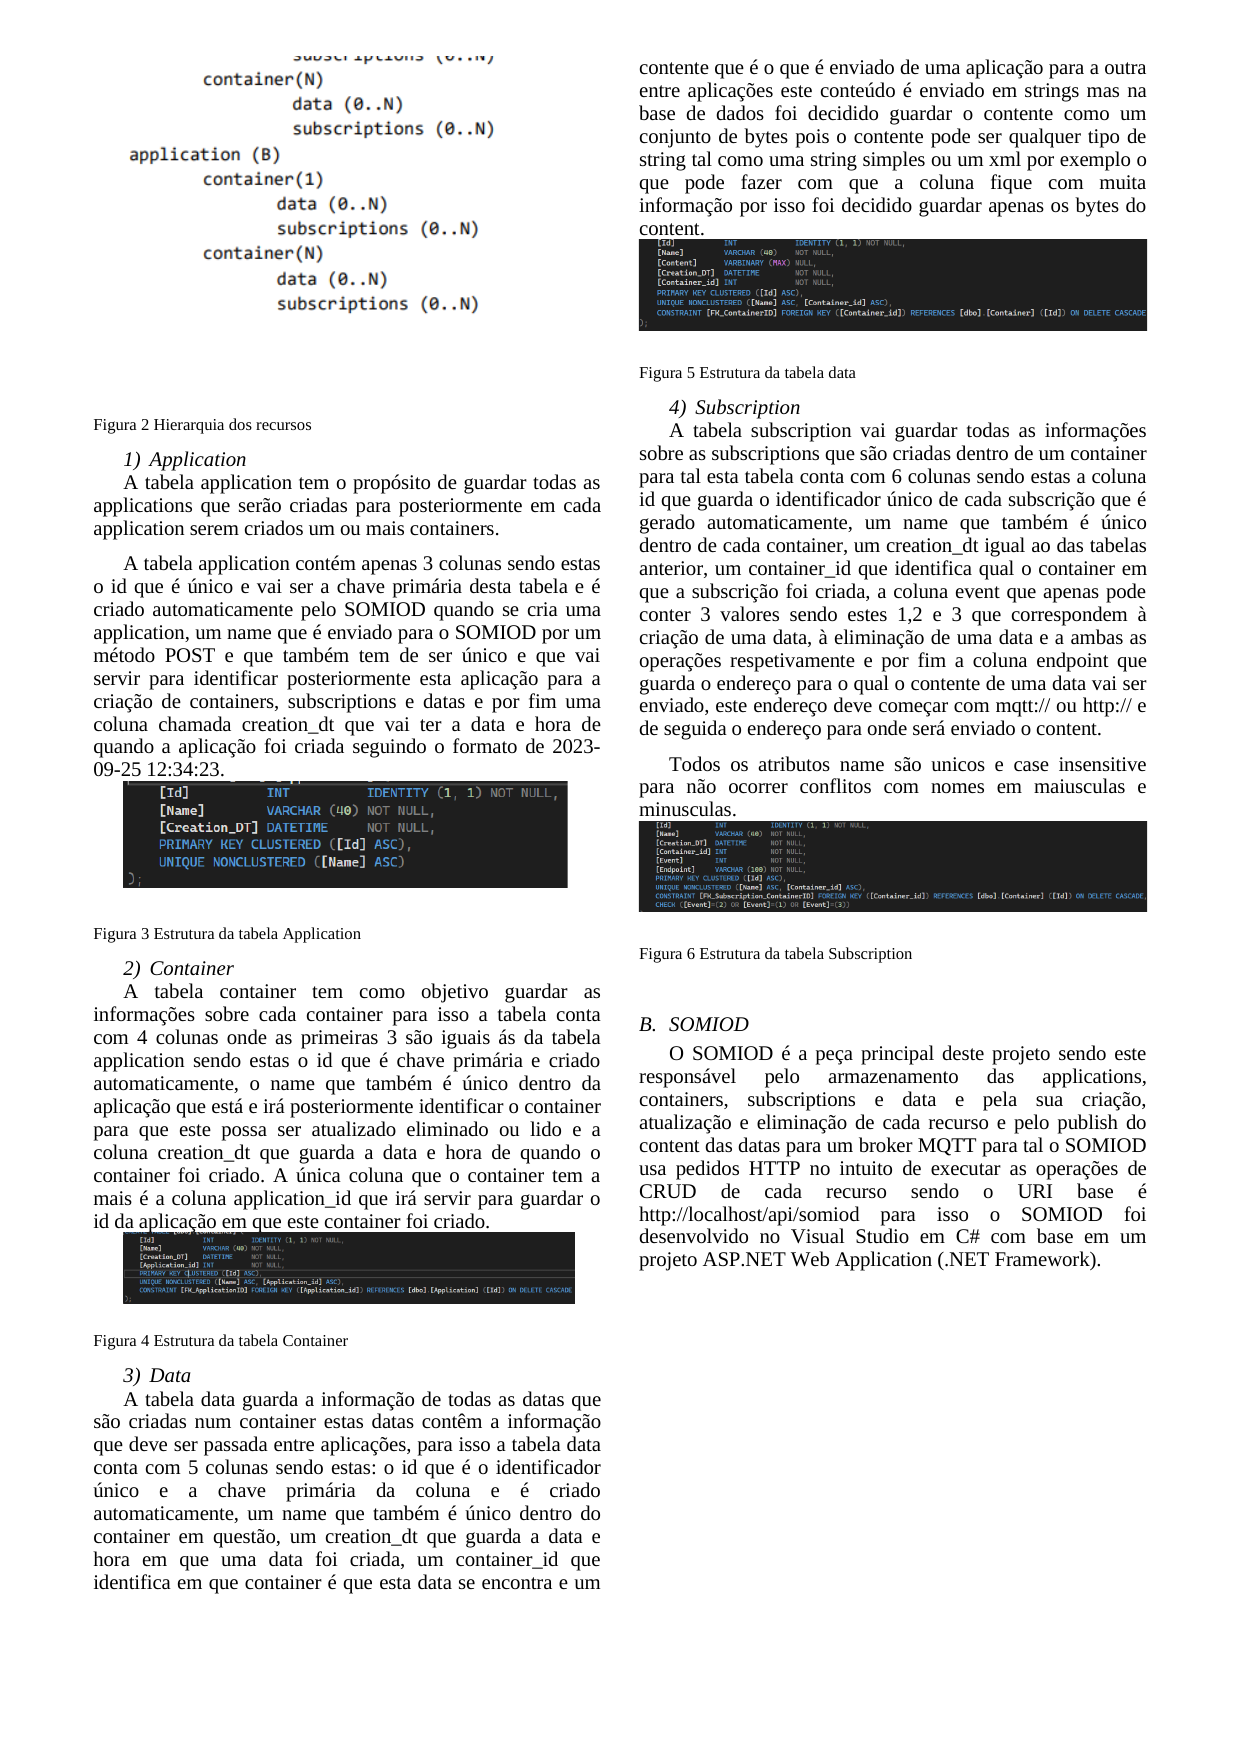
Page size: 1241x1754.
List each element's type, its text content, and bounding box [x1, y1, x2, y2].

text Figura 5 Estrutura da tabela data [639, 363, 1147, 382]
picture [123, 781, 568, 888]
text A tabela application contém apenas 3 colunas sendo estas o id que é único e vai ser a chave primária desta tabela e é criado automaticamente pelo SOMIOD quando se cria uma application, um name que é enviado para o SOMIOD por um método POST e que também tem de ser único e que vai servir para identificar posteriormente esta aplicação para a criação de containers, subscriptions e datas e por fim uma coluna chamada creation_dt que vai ter a data e hora de quando a aplicação foi criada seguindo o formato de 2023-09-25 12:34:23. [93, 552, 601, 781]
text A tabela application tem o propósito de guardar todas as applications que serão criadas para posteriormente em cada application serem criados um ou mais containers. [93, 471, 601, 540]
subtitle Application [93, 446, 601, 471]
subtitle SOMIOD [639, 1012, 1147, 1036]
picture [123, 1232, 575, 1304]
text Figura 3 Estrutura da tabela Application [93, 924, 601, 943]
picture [638, 239, 1148, 331]
text O SOMIOD é a peça principal deste projeto sendo este responsável pelo armazenamento das applications, containers, subscriptions e data e pela sua criação, atualização e eliminação de cada recurso e pelo publish do content das datas para um broker MQTT para tal o SOMIOD usa pedidos HTTP no intuito de executar as operações de CRUD de cada recurso sendo o URI base é http://localhost/api/somiod para isso o SOMIOD foi desenvolvido no Visual Studio em C# com base em um projeto ASP.NET Web Application (.NET Framework). [639, 1042, 1147, 1271]
subtitle Container [93, 956, 601, 981]
text A tabela container tem como objetivo guardar as informações sobre cada container para isso a tabela conta com 4 colunas onde as primeiras 3 são iguais ás da tabela application sendo estas o id que é chave primária e criado automaticamente, o name que também é único dentro da aplicação que está e irá posteriormente identificar o container para que este possa ser atualizado eliminado ou lido e a coluna creation_dt que guarda a data e hora de quando o container foi criado. A única coluna que o container tem a mais é a coluna application_id que irá servir para guardar o id da aplicação em que este container foi criado. [93, 981, 601, 1233]
text Figura 6 Estrutura da tabela Subscription [639, 944, 1147, 963]
text A tabela subscription vai guardar todas as informações sobre as subscriptions que são criadas dentro de um container para tal esta tabela conta com 6 colunas sendo estas a coluna id que guarda o identificador único de cada subscrição que é gerado automaticamente, um name que também é único dentro de cada container, um creation_dt igual ao das tabelas anterior, um container_id que identifica qual o container em que a subscrição foi criada, a coluna event que apenas pode conter 3 valores sendo estes 1,2 e 3 que correspondem à criação de uma data, à eliminação de uma data e a ambas as operações respetivamente e por fim a coluna endpoint que guarda o endereço para o qual o contente de uma data vai ser enviado, este endereço deve começar com mqtt:// ou http:// e de seguida o endereço para onde será enviado o content. [639, 419, 1147, 740]
picture [638, 821, 1148, 912]
subtitle Data [93, 1363, 601, 1388]
picture [123, 56, 503, 333]
text Figura 4 Estrutura da tabela Container [93, 1331, 601, 1350]
text Figura 2 Hierarquia dos recursos [93, 414, 601, 434]
text A tabela data guarda a informação de todas as datas que são criadas num container estas datas contêm a informação que deve ser passada entre aplicações, para isso a tabela data conta com 5 colunas sendo estas: o id que é o identificador único e a chave primária da coluna e é criado automaticamente, um name que também é único dentro do container em questão, um creation_dt que guarda a data e hora em que uma data foi criada, um container_id que identifica em que container é que esta data se encontra e um contente que é o que é enviado de uma aplicação para a outra entre aplicações este conteúdo é enviado em strings mas na base de dados foi decidido guardar o contente como um conjunto de bytes pois o contente pode ser qualquer tipo de string tal como uma string simples ou um xml por exemplo o que pode fazer com que a coluna fique com muita informação por isso foi decidido guardar apenas os bytes do content. [93, 1388, 601, 1594]
text A tabela data guarda a informação de todas as datas que são criadas num container estas datas contêm a informação que deve ser passada entre aplicações, para isso a tabela data conta com 5 colunas sendo estas: o id que é o identificador único e a chave primária da coluna e é criado automaticamente, um name que também é único dentro do container em questão, um creation_dt que guarda a data e hora em que uma data foi criada, um container_id que identifica em que container é que esta data se encontra e um contente que é o que é enviado de uma aplicação para a outra entre aplicações este conteúdo é enviado em strings mas na base de dados foi decidido guardar o contente como um conjunto de bytes pois o contente pode ser qualquer tipo de string tal como uma string simples ou um xml por exemplo o que pode fazer com que a coluna fique com muita informação por isso foi decidido guardar apenas os bytes do content. [639, 56, 1147, 239]
text Todos os atributos name são unicos e case insensitive para não ocorrer conflitos com nomes em maiusculas e minusculas. [639, 753, 1147, 821]
subtitle Subscription [639, 394, 1147, 419]
